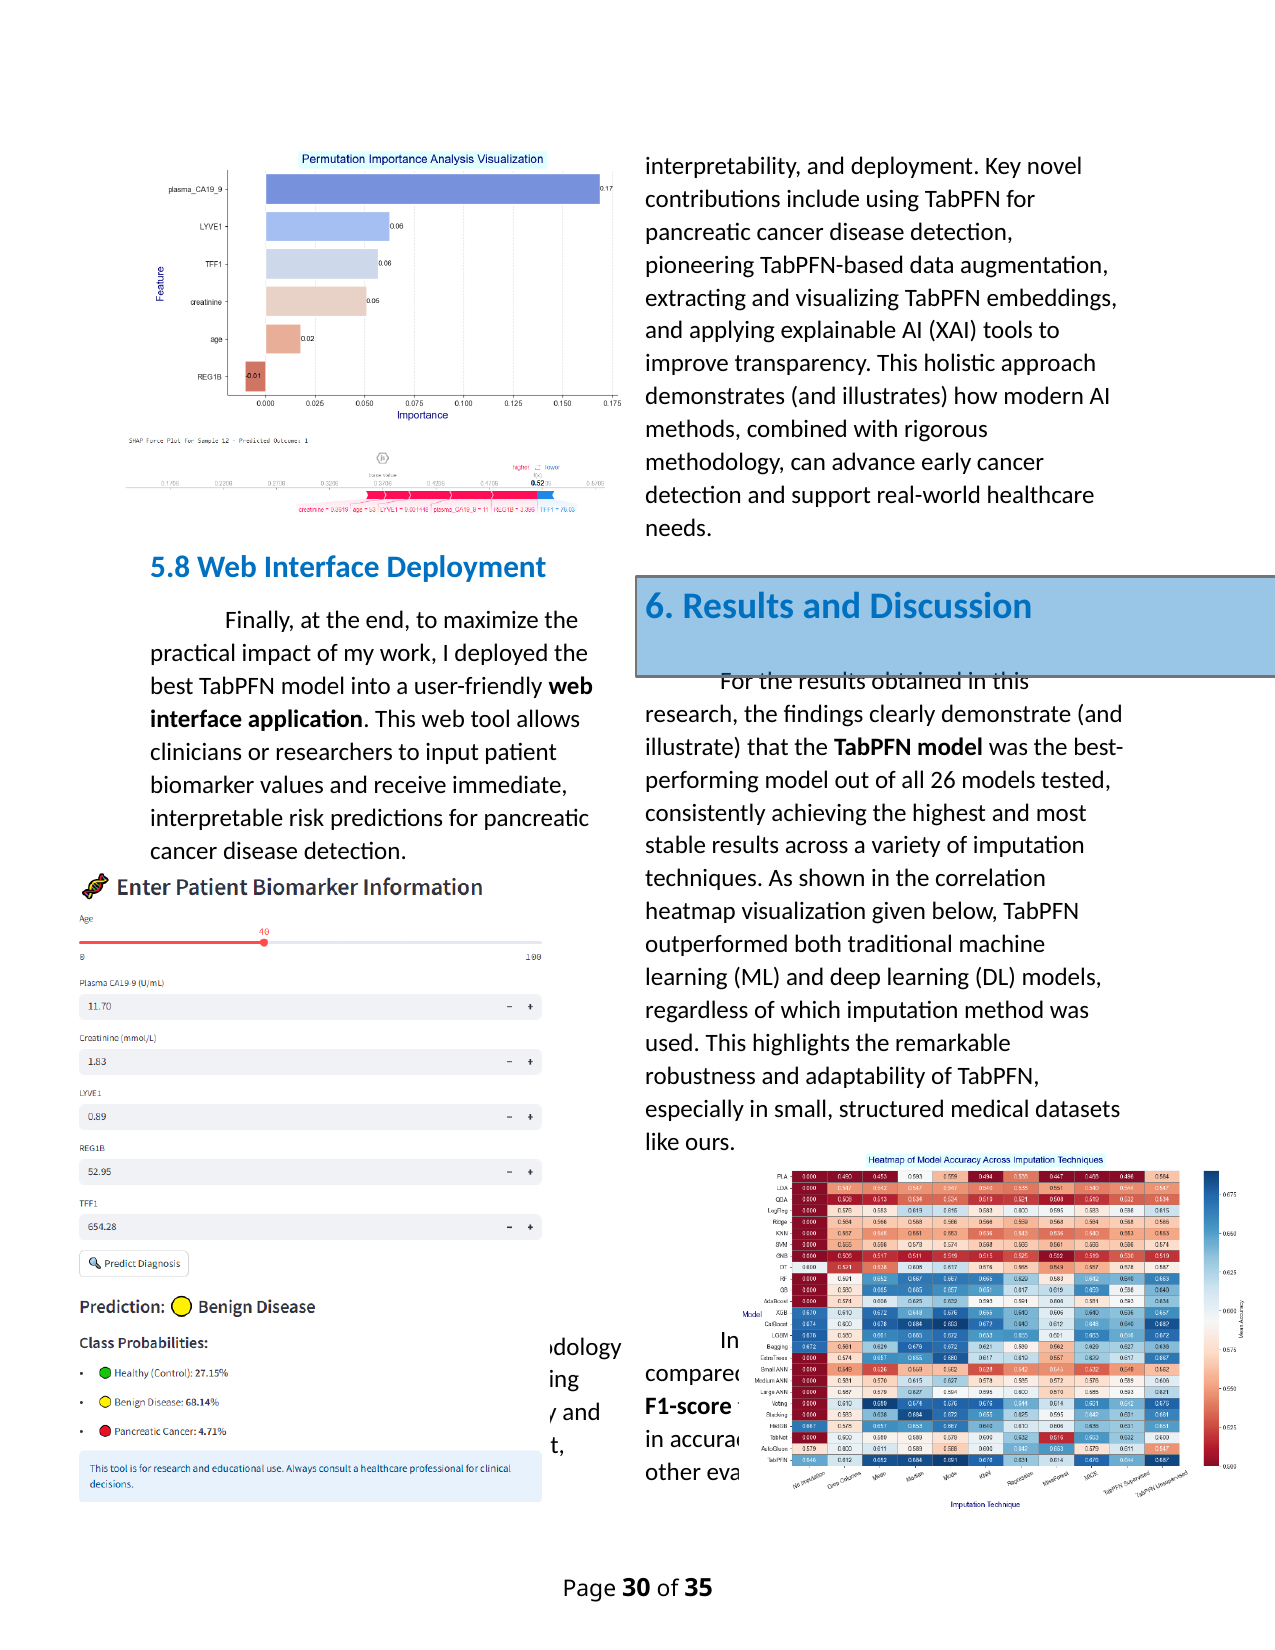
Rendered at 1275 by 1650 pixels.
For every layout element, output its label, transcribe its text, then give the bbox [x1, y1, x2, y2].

text In-summary, my research methodology is comprehensive and innovative, covering every step from data collection (primary and secondary) through model development, model evaluation, augmentation, interpretability, and deployment. Key novel contributions include using TabPFN for pancreatic cancer disease detection, pioneering TabPFN-based data augmentation, extracting and visualizing TabPFN embeddings, and applying explainable AI (XAI) tools to improve transparency. This holistic approach demonstrates (and illustrates) how modern AI methods, combined with rigorous methodology, can advance early cancer detection and support real-world healthcare needs. [645, 150, 1125, 543]
text For the results obtained in this research, the findings clearly demonstrate (and illustrate) that the TabPFN model was the best-performing model out of all 26 models tested, consistently achieving the highest and most stable results across a variety of imputation techniques. As shown in the correlation heatmap visualization given below, TabPFN outperformed both traditional machine learning (ML) and deep learning (DL) models, regardless of which imputation method was used. This highlights the remarkable robustness and adaptability of TabPFN, especially in small, structured medical datasets like ours. [645, 678, 1125, 1156]
picture [150, 150, 625, 425]
picture [125, 432, 605, 521]
text Finally, at the end, to maximize the practical impact of my work, I deployed the best TabPFN model into a user-friendly web interface application. This web tool allows clinicians or researchers to input patient biomarker values and receive immediate, interpretable risk predictions for pancreatic cancer disease detection. [150, 604, 630, 865]
picture [738, 1152, 1248, 1512]
picture [51, 862, 550, 1502]
text 5.8 Web Interface Deployment [150, 547, 630, 585]
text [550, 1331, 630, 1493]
